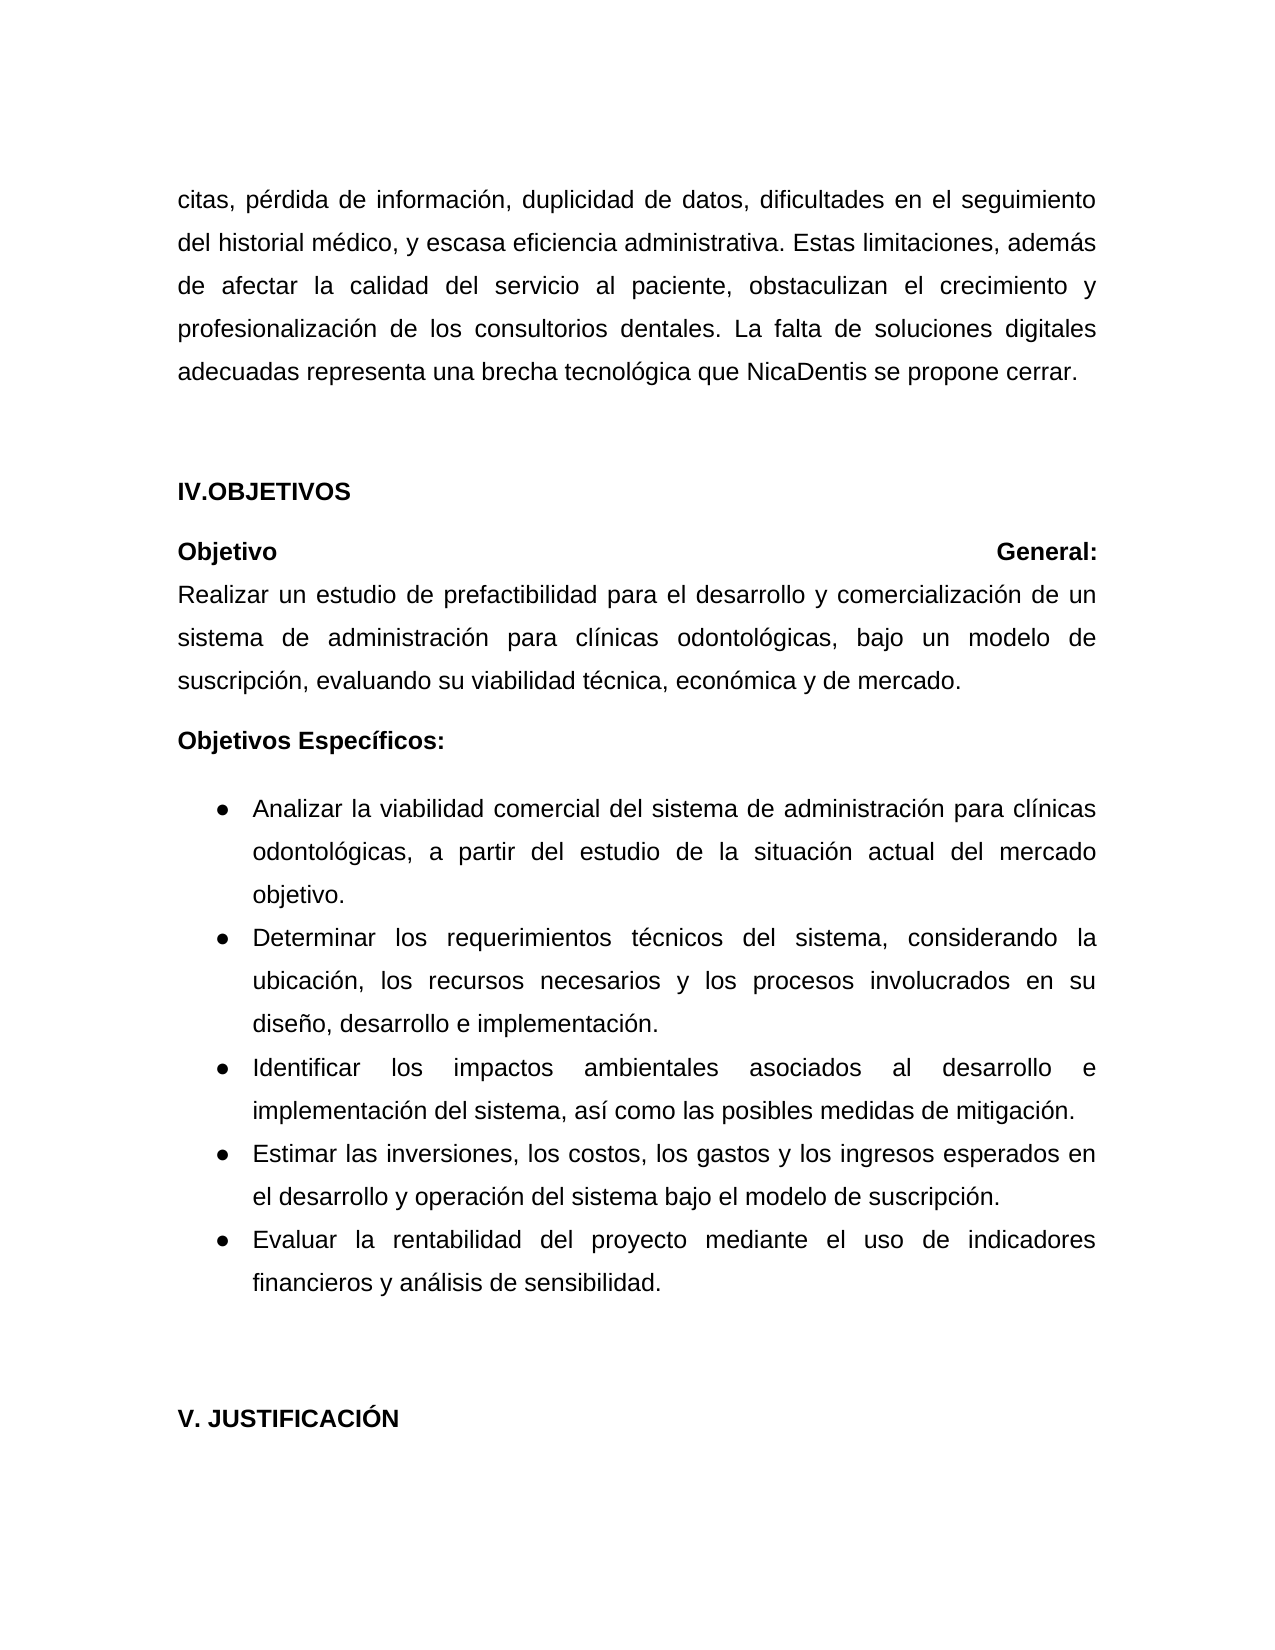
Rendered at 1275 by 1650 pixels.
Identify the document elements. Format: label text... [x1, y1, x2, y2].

list Identificar los impactos ambientales asociados al desarrollo e implementación del sistema, así como las posibles medidas de mitigación. [215, 1052, 1098, 1124]
list Evaluar la rentabilidad del proyecto mediante el uso de indicadores financieros y análisis de sensibilidad. [215, 1225, 1098, 1297]
list Estimar las inversiones, los costos, los gastos y los ingresos esperados en el desarrollo y operación del sistema bajo el modelo de suscripción. [215, 1139, 1098, 1211]
text Objetivos Específicos: [177, 726, 1098, 754]
list Determinar los requerimientos técnicos del sistema, considerando la ubicación, los recursos necesarios y los procesos involucrados en su diseño, desarrollo e implementación. [215, 923, 1098, 1038]
text V. JUSTIFICACIÓN [177, 1404, 1098, 1433]
text IV.OBJETIVOS [177, 477, 1098, 505]
text Objetivo General: Realizar un estudio de prefactibilidad para el desarrollo y comercialización de un sistema de administración para clínicas odontológicas, bajo un modelo de suscripción, evaluando su viabilidad técnica, económica y de mercado. [177, 536, 1098, 694]
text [177, 184, 1098, 386]
list Analizar la viabilidad comercial del sistema de administración para clínicas odontológicas, a partir del estudio de la situación actual del mercado objetivo. [215, 794, 1098, 909]
